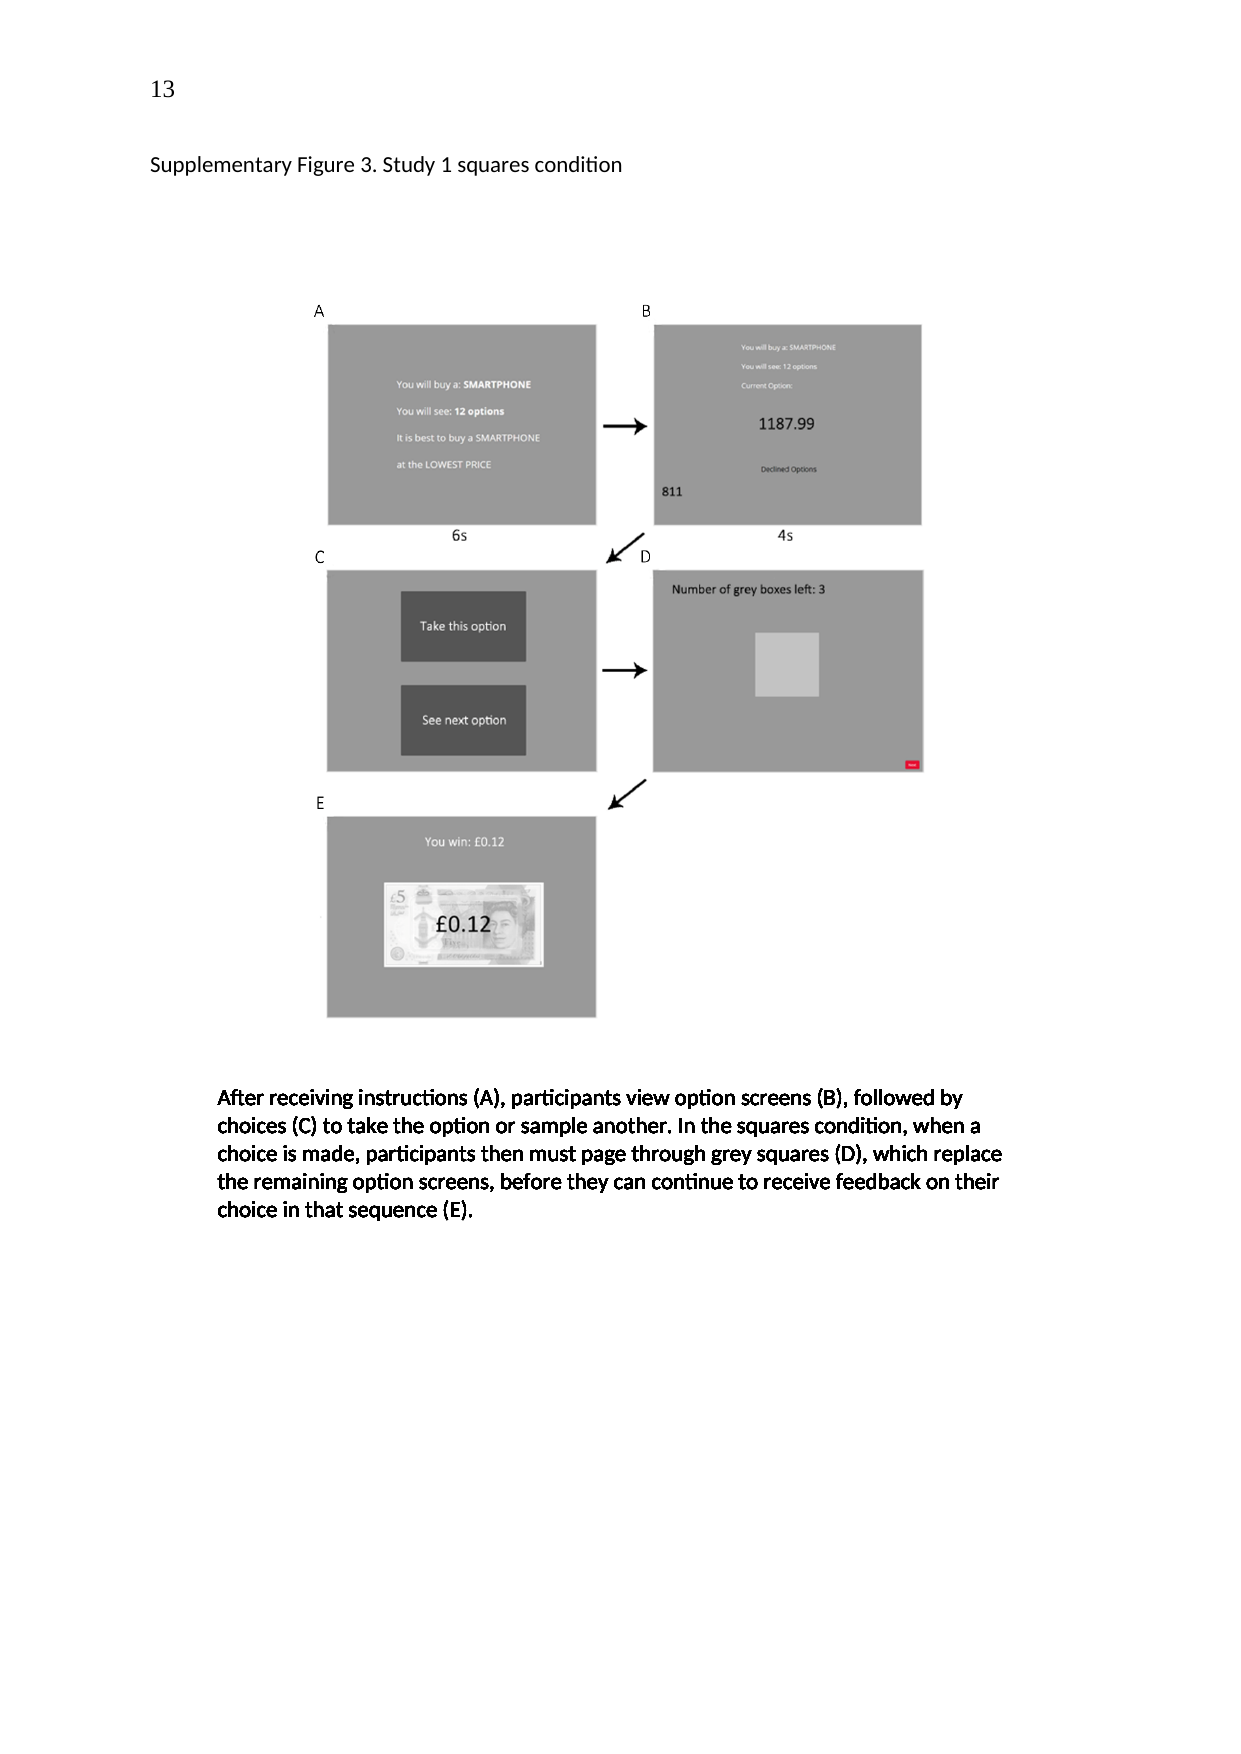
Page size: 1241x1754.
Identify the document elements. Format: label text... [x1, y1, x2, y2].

picture [298, 290, 950, 1051]
text Supplementary Figure 3. Study 1 squares condition [150, 150, 1090, 178]
